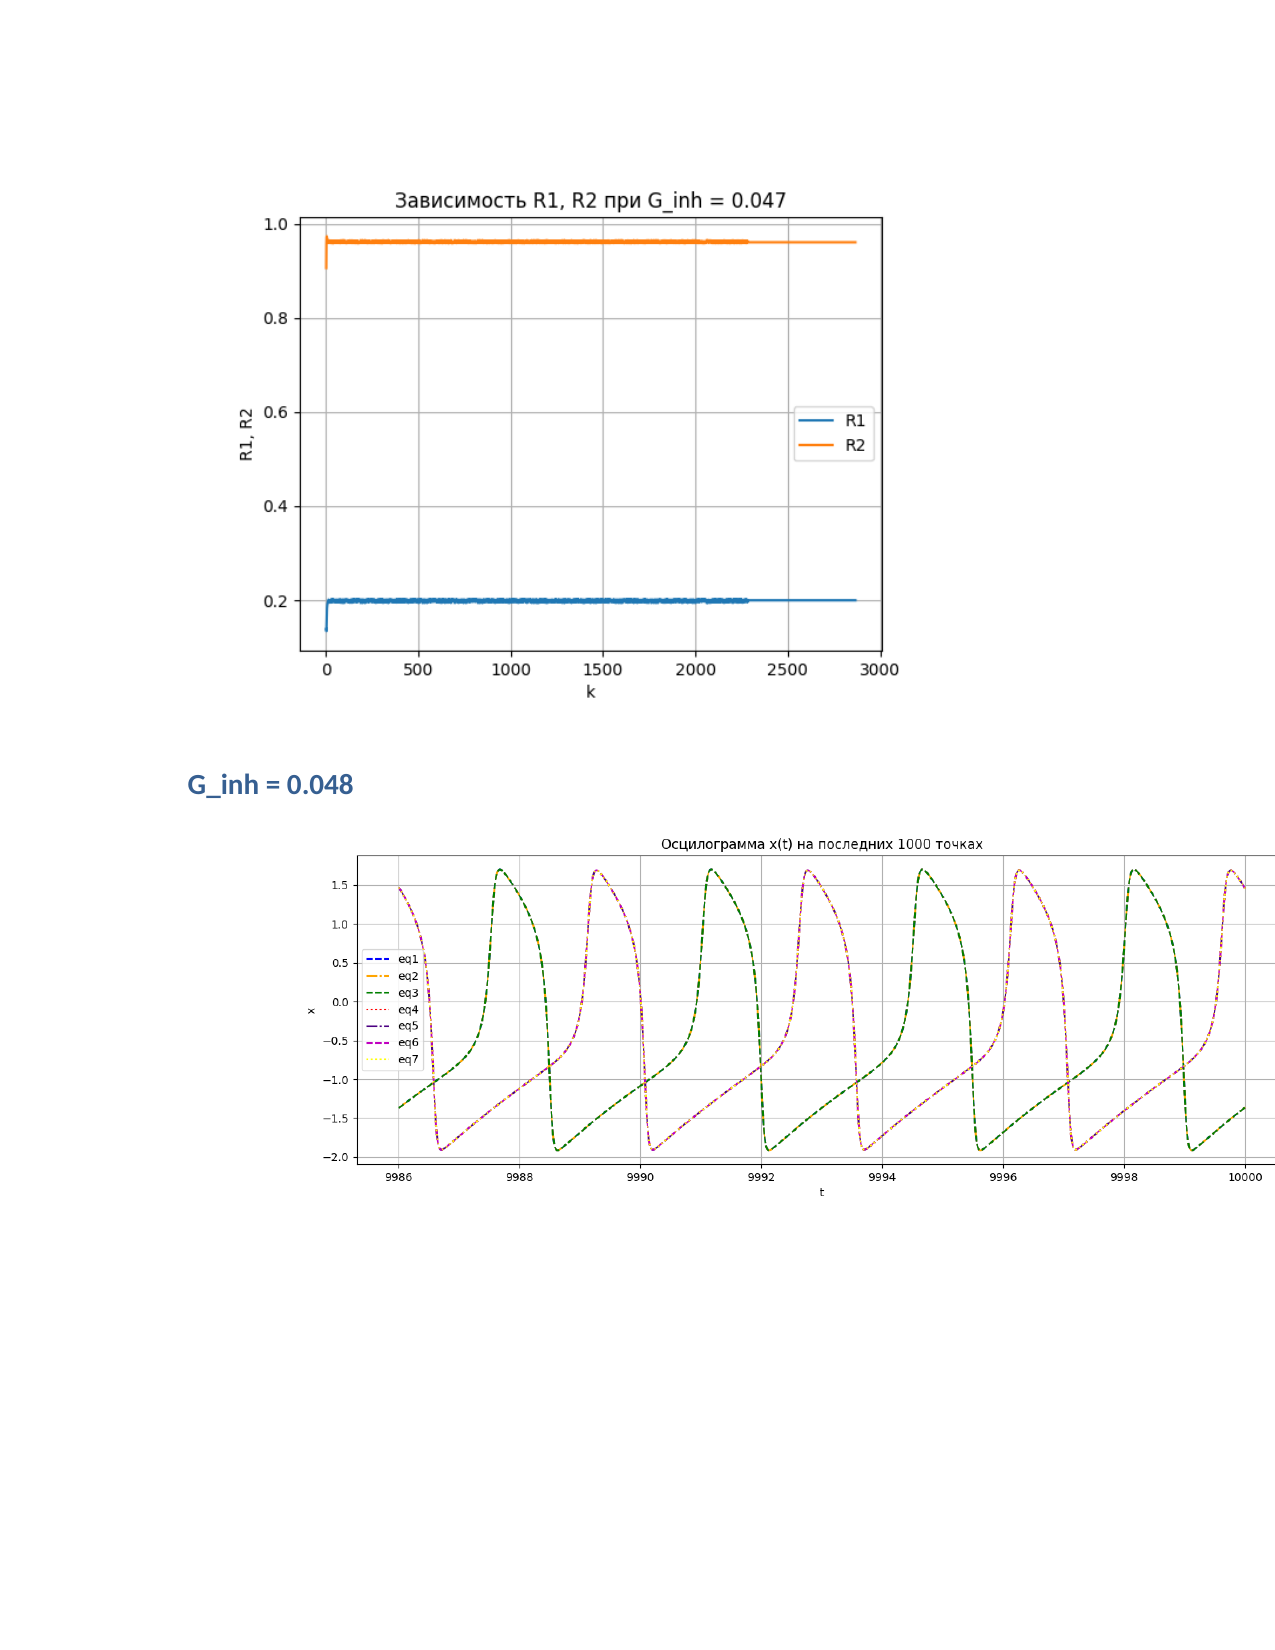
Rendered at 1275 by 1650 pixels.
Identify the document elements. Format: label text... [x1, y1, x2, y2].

picture [206, 807, 1275, 1208]
picture [206, 150, 957, 713]
subtitle G_inh = 0.048 [187, 766, 1087, 802]
